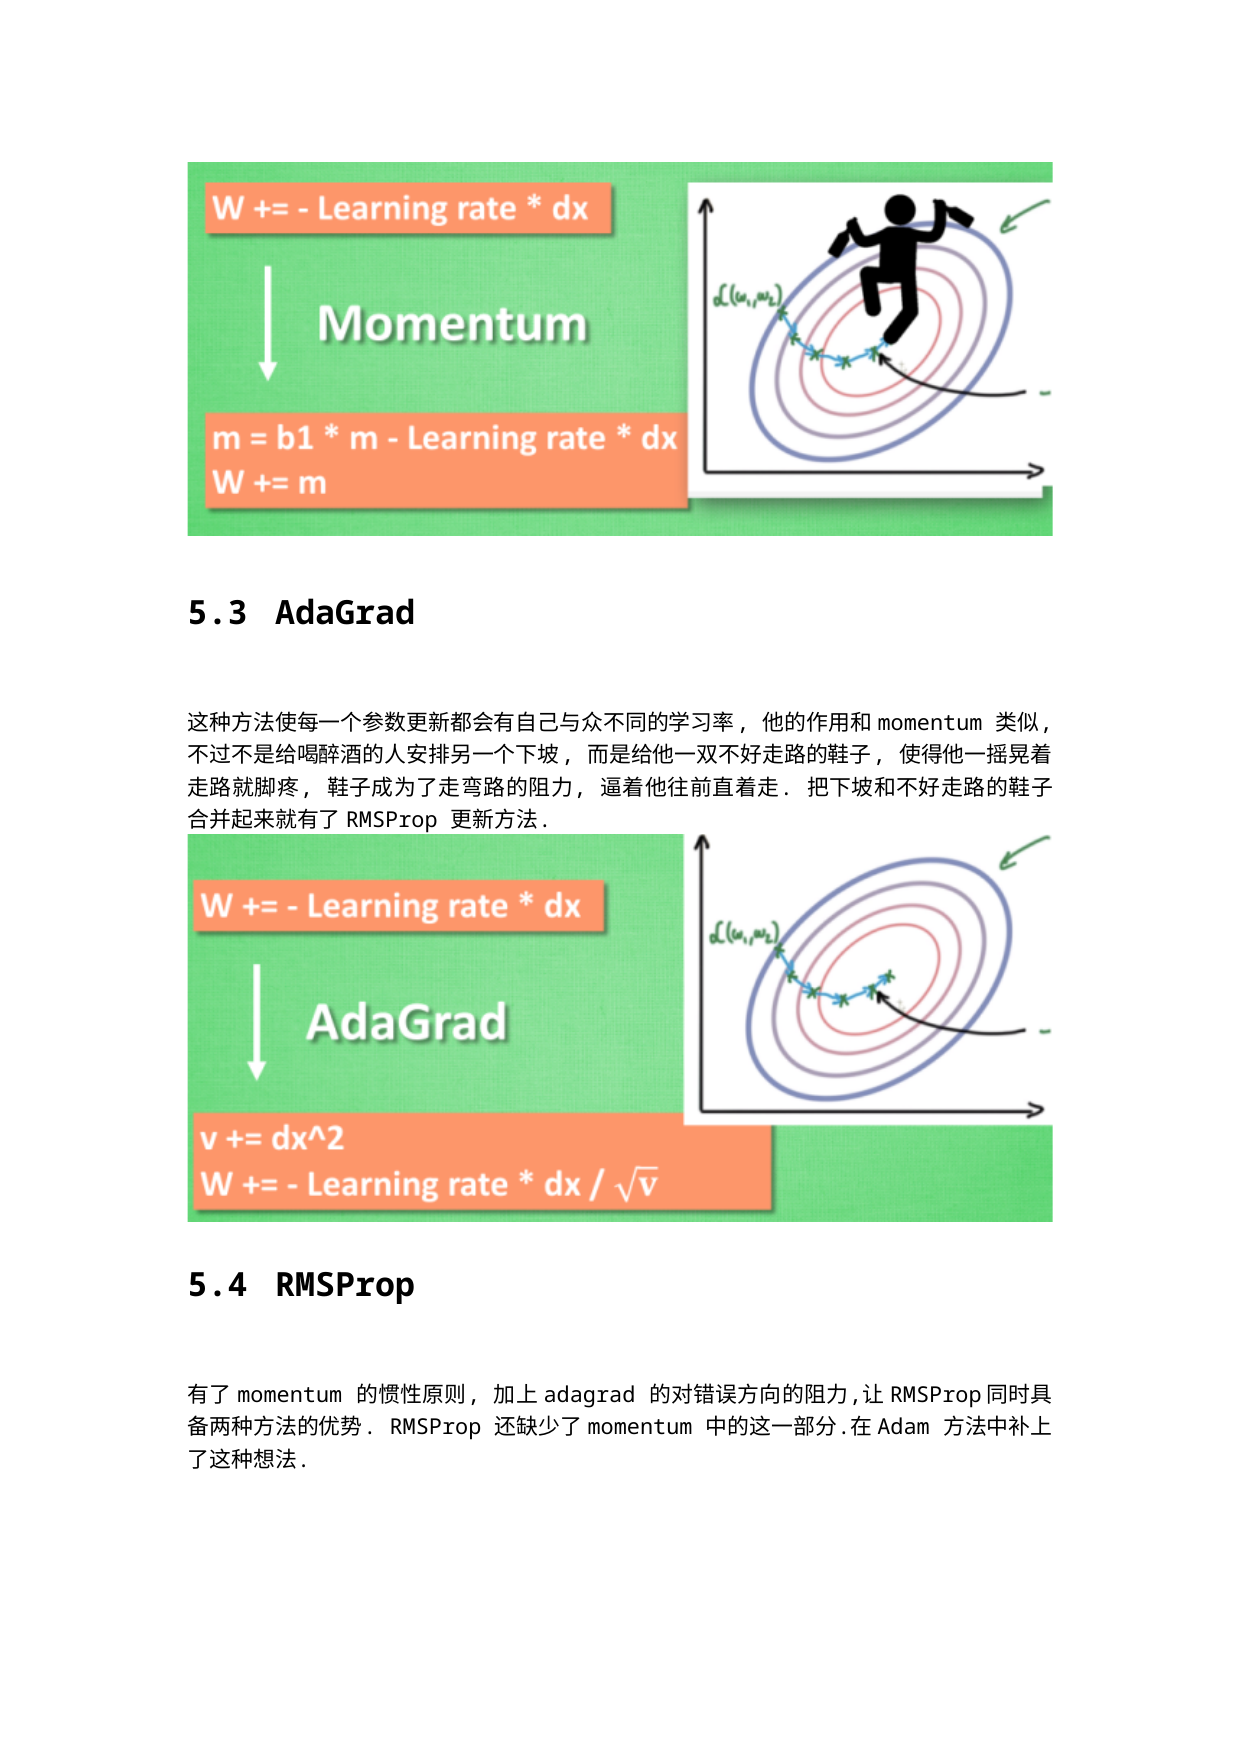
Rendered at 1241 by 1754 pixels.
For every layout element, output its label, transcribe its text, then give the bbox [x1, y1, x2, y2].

text 这种方法使每一个参数更新都会有自己与众不同的学习率, 他的作用和 momentum 类似, 不过不是给喝醉酒的人安排另一个下坡, 而是给他一双不好走路的鞋子, 使得他一摇晃着走路就脚疼, 鞋子成为了走弯路的阻力, 逼着他往前直着走. 把下坡和不好走路的鞋子合并起来就有了 RMSProp 更新方法. [187, 704, 1053, 834]
picture [187, 834, 1053, 1222]
subtitle AdaGrad [187, 579, 1053, 644]
text 有了 momentum 的惯性原则, 加上 adagrad 的对错误方向的阻力,让 RMSProp同时具备两种方法的优势. RMSProp 还缺少了 momentum 中的这一部分.在 Adam 方法中补上了这种想法. [187, 1377, 1053, 1474]
subtitle RMSProp [187, 1251, 1053, 1316]
picture [187, 162, 1053, 536]
